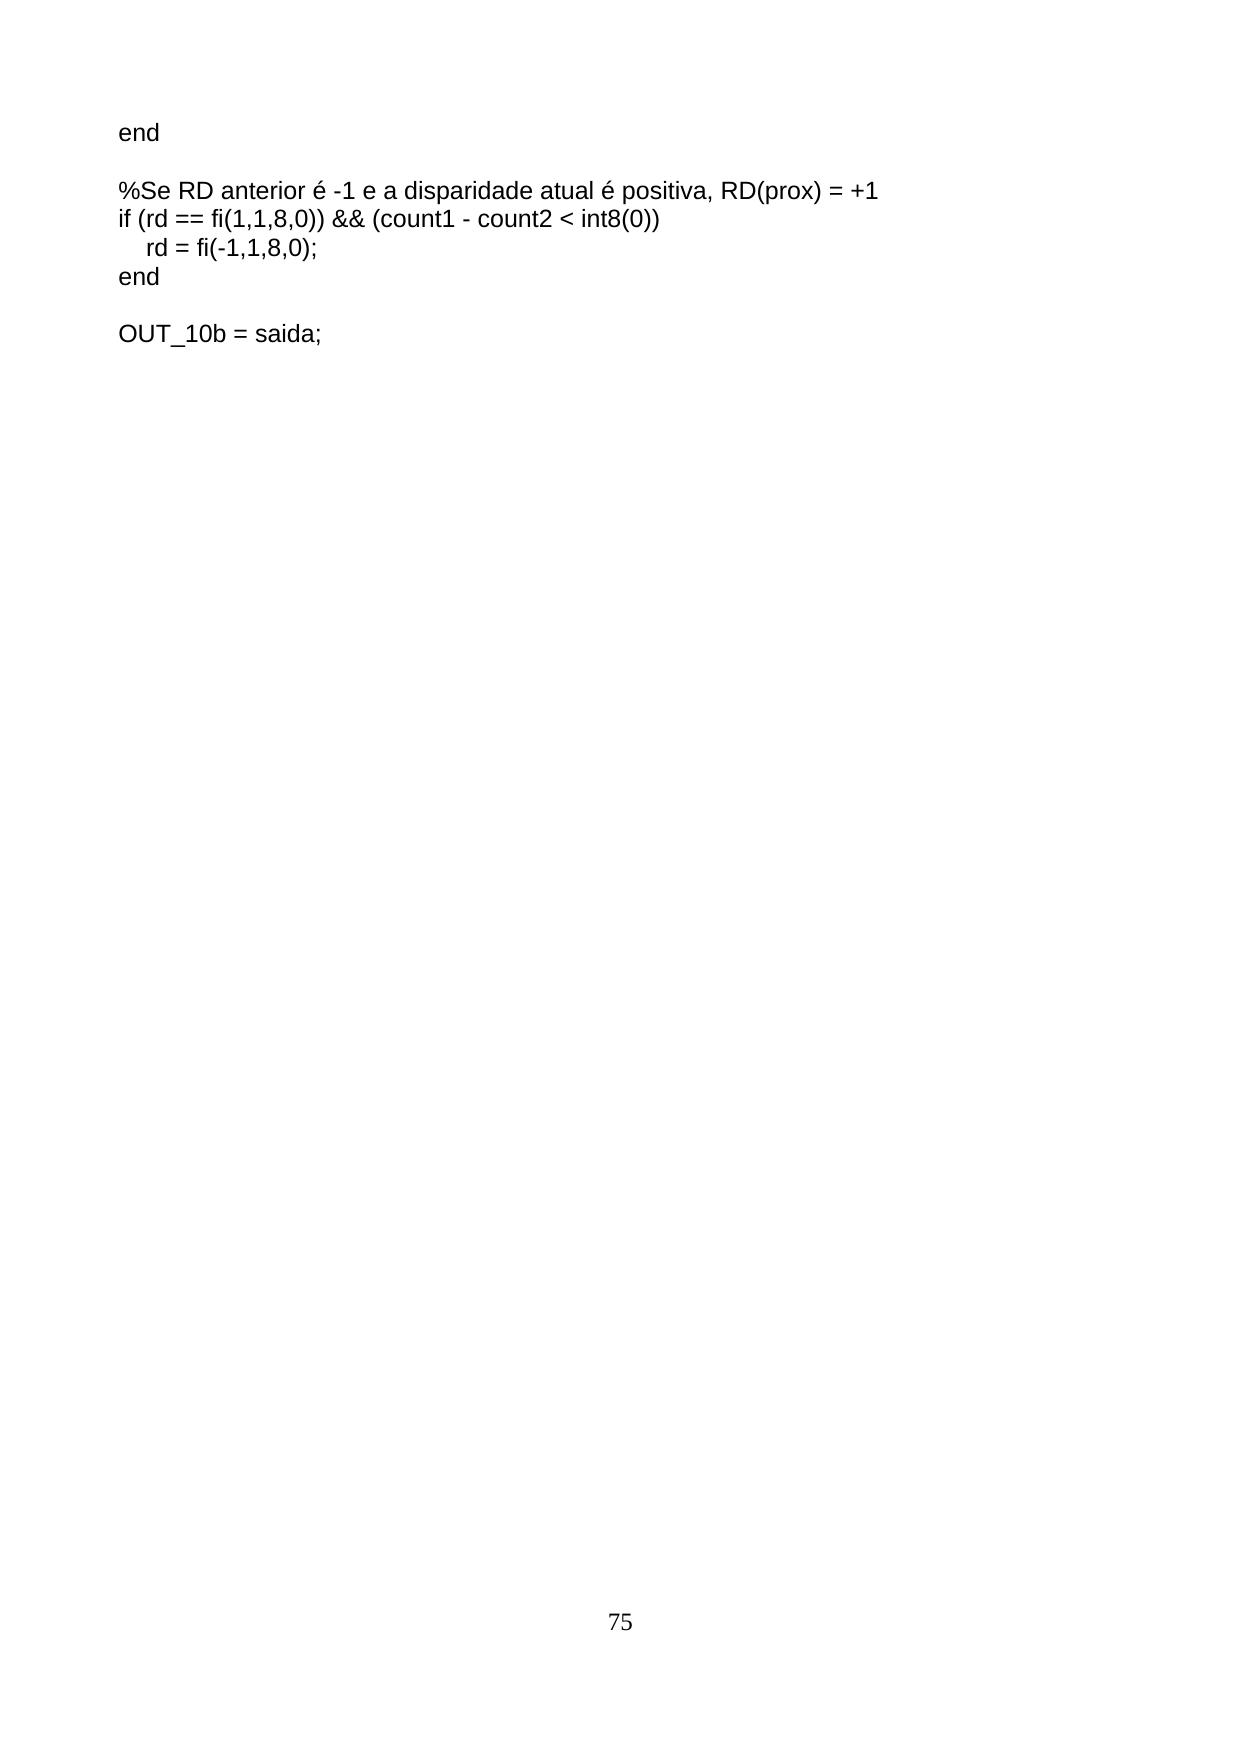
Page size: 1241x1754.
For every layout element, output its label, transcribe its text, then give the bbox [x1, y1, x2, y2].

text if (rd == fi(1,1,8,0)) && (count1 - count2 < int8(0)) [118, 204, 1122, 233]
text end [118, 262, 1122, 291]
text end [118, 118, 1122, 147]
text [118, 176, 1122, 204]
text rd = fi(-1,1,8,0); [118, 233, 1122, 262]
text OUT_10b = saida; [118, 319, 1122, 348]
